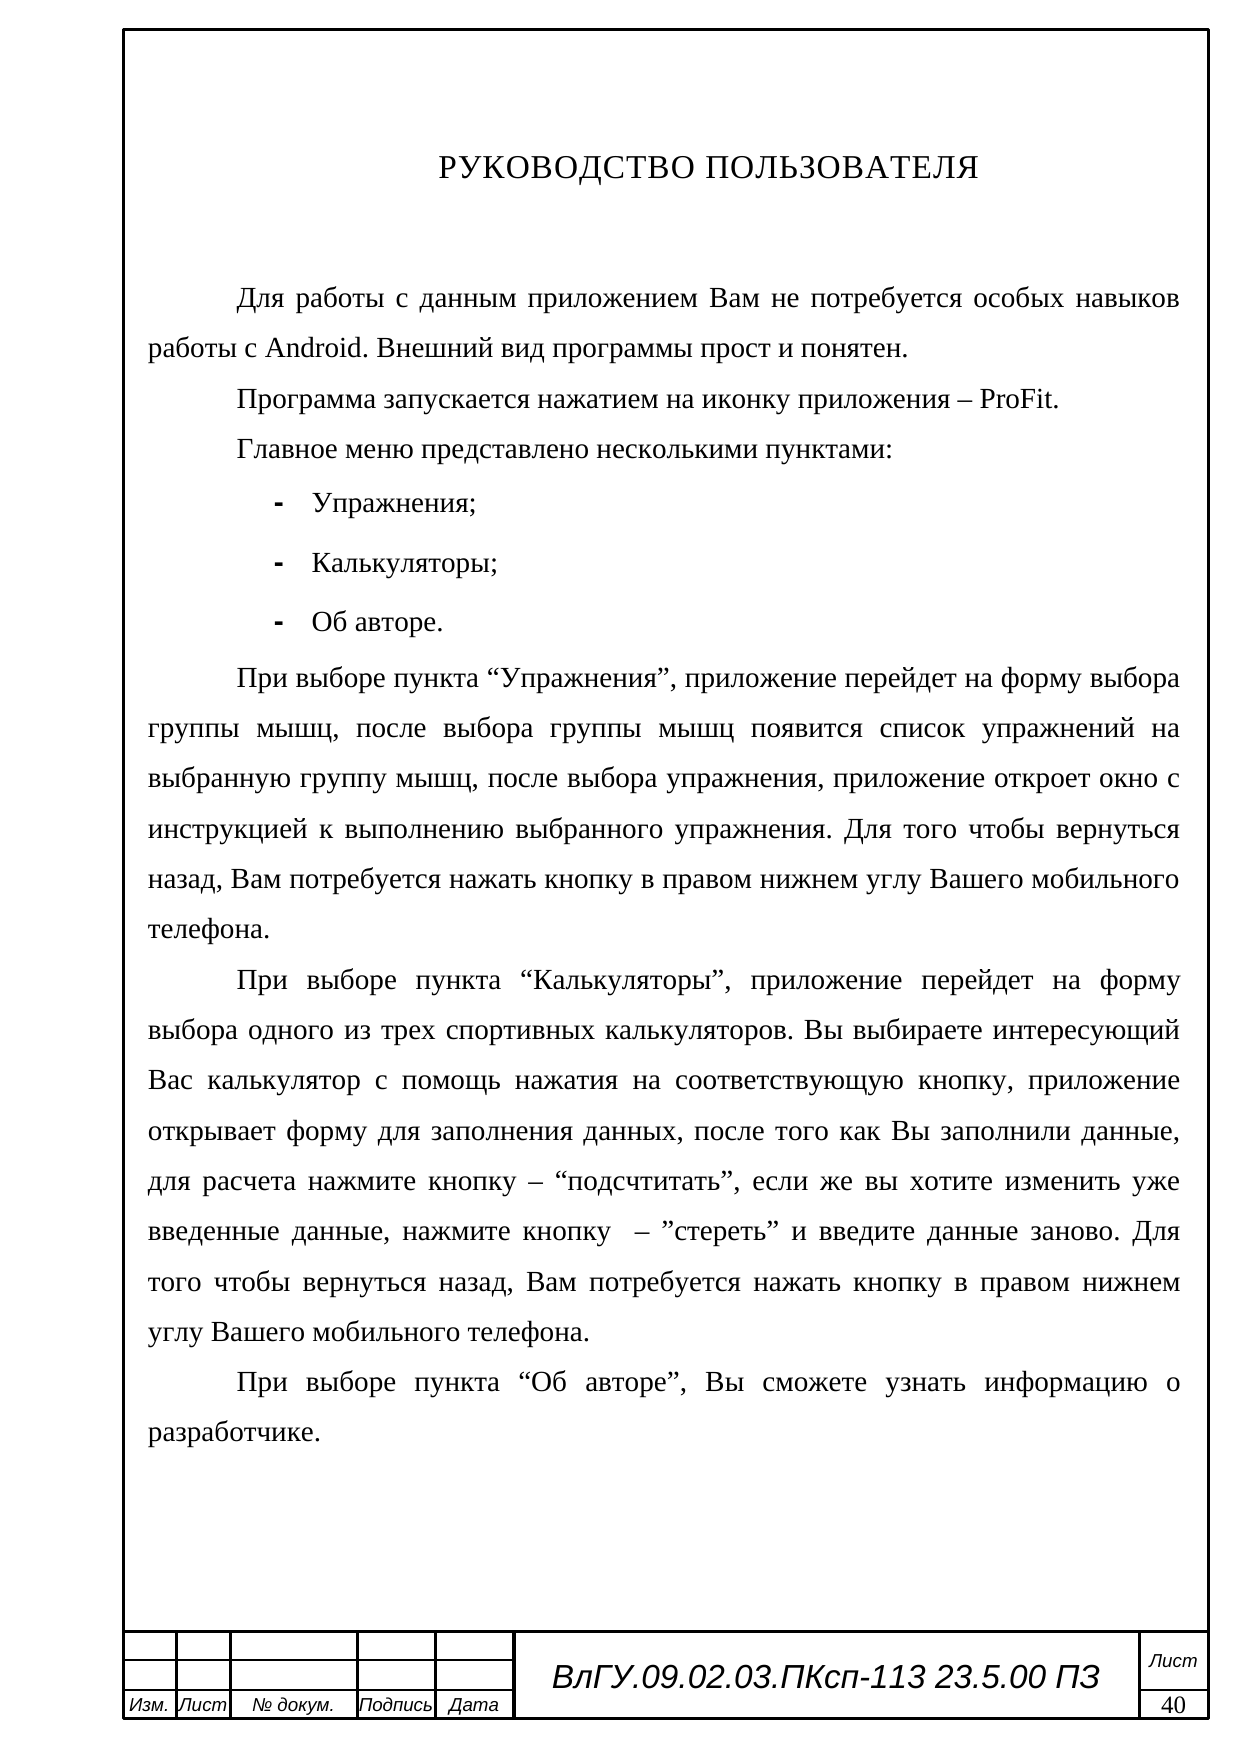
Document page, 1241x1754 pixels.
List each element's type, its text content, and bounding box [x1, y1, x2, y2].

text Для работы с данным приложением Вам не потребуется особых навыков работы с Android. Внешний вид программы прост и понятен. [148, 280, 1181, 364]
subtitle РУКОВОДСТВО ПОЛЬЗОВАТЕЛЯ [236, 148, 1181, 186]
text При выборе пункта “Калькуляторы”, приложение перейдет на форму выбора одного из трех спортивных калькуляторов. Вы выбираете интересующий Вас калькулятор с помощь нажатия на соответствующую кнопку, приложение открывает форму для заполнения данных, после того как Вы заполнили данные, для расчета нажмите кнопку – “подсчтитать”, если же вы хотите изменить уже введенные данные, нажмите кнопку – ”стереть” и введите данные заново. Для того чтобы вернуться назад, Вам потребуется нажать кнопку в правом нижнем углу Вашего мобильного телефона. [148, 962, 1181, 1347]
text При выборе пункта “Упражнения”, приложение перейдет на форму выбора группы мышц, после выбора группы мышц появится список упражнений на выбранную группу мышц, после выбора упражнения, приложение откроет окно с инструкцией к выполнению выбранного упражнения. Для того чтобы вернуться назад, Вам потребуется нажать кнопку в правом нижнем углу Вашего мобильного телефона. [148, 660, 1181, 945]
list Об авторе. [274, 600, 1181, 640]
list Калькуляторы; [274, 541, 1181, 581]
text Главное меню представлено несколькими пунктами: [148, 431, 1181, 465]
text Программа запускается нажатием на иконку приложения – ProFit. [148, 381, 1181, 414]
text При выборе пункта “Об авторе”, Вы сможете узнать информацию о разработчике. [148, 1364, 1181, 1448]
list Упражнения; [274, 481, 1181, 521]
